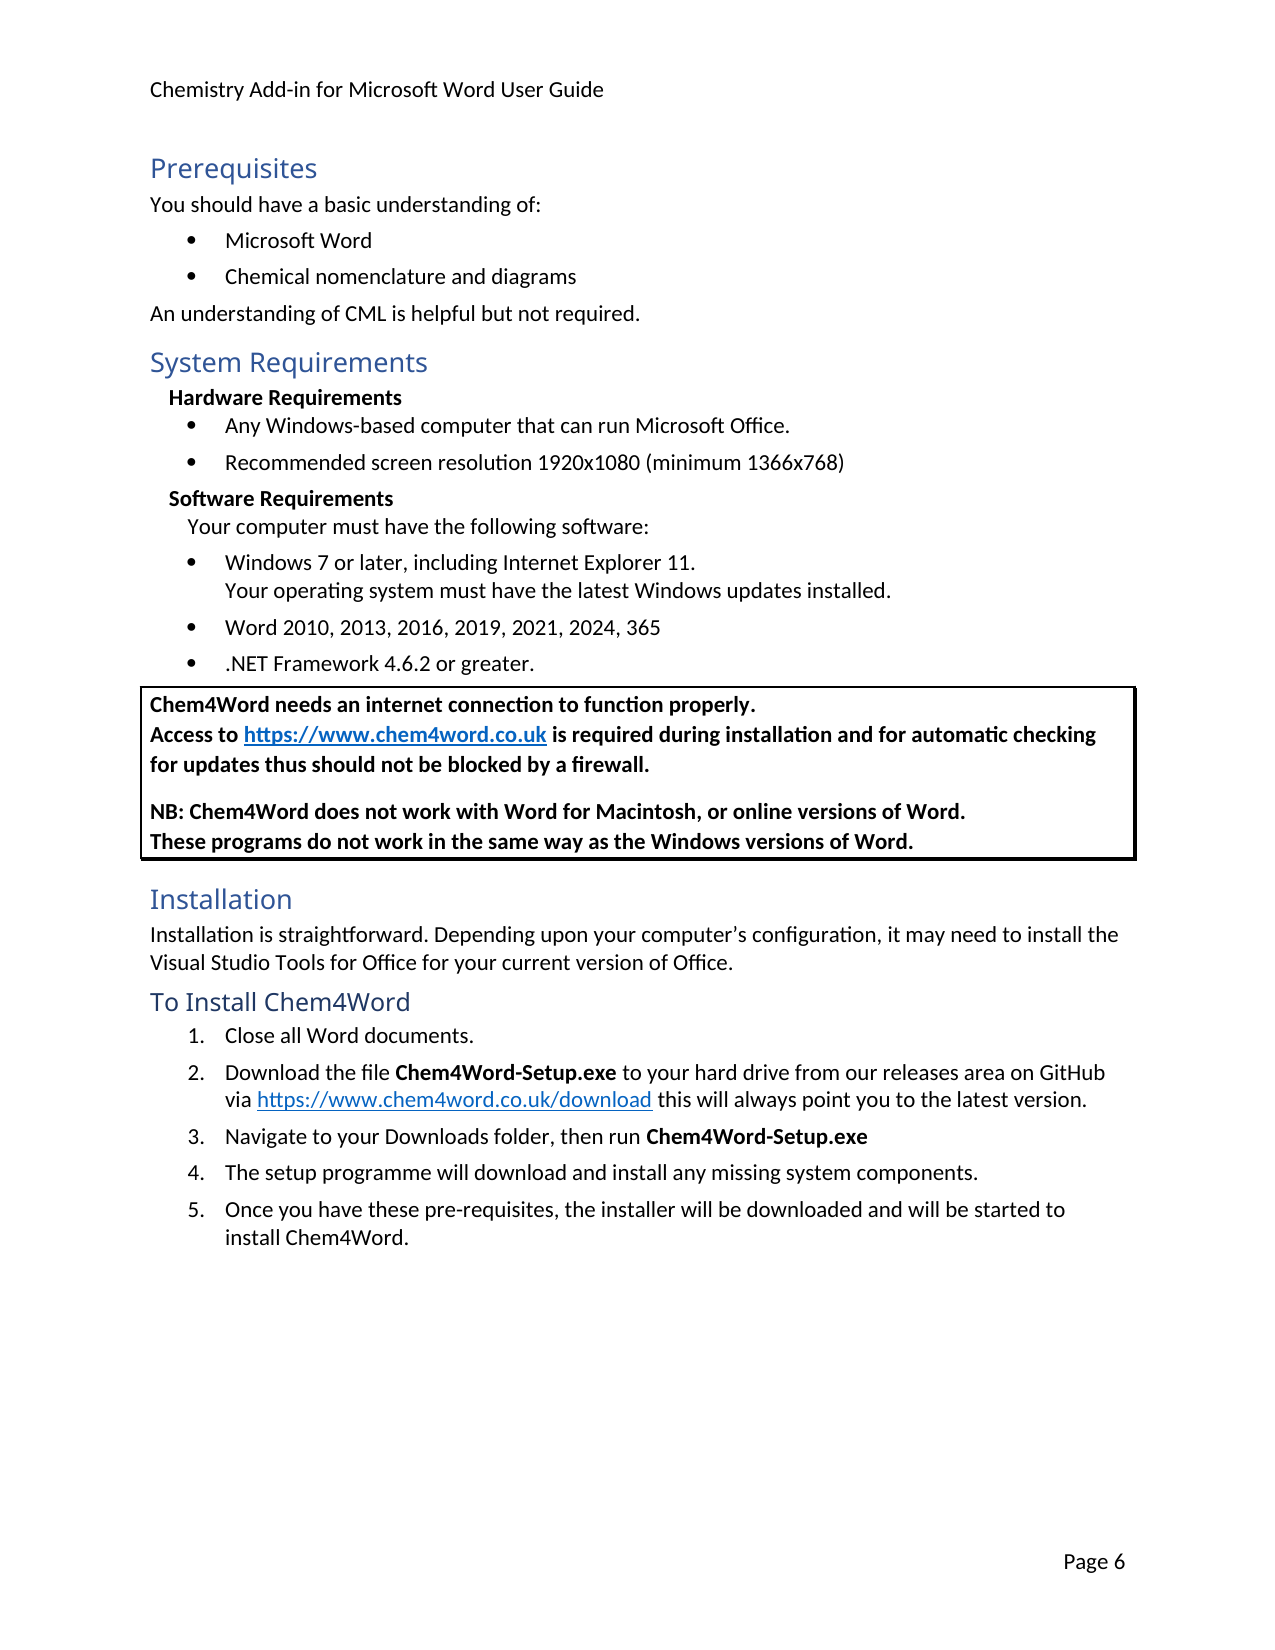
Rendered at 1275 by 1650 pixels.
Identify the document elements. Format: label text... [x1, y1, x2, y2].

text Software Requirements [169, 484, 1125, 512]
list .NET Framework 4.6.2 or greater. [187, 649, 1125, 677]
text Hardware Requirements [169, 383, 1125, 411]
list Recommended screen resolution 1920x1080 (minimum 1366x768) [187, 448, 1125, 476]
list Once you have these pre-requisites, the installer will be downloaded and will be started to install Chem4Word. [187, 1195, 1125, 1251]
subtitle System Requirements [150, 343, 1125, 380]
subtitle To Install Chem4Word [150, 984, 1125, 1018]
list Windows 7 or later, including Internet Explorer 11. Your operating system must have the latest Windows updates installed. [187, 548, 1125, 604]
list Word 2010, 2013, 2016, 2019, 2021, 2024, 365 [187, 613, 1125, 641]
list Installation is straightforward. Depending upon your computer’s configuration, it may need to install the Visual Studio Tools for Office for your current version of Office. [150, 920, 1125, 976]
list Chemical nomenclature and diagrams [187, 262, 1125, 291]
text NB: Chem4Word does not work with Word for Macintosh, or online versions of Word. These programs do not work in the same way as the Windows versions of Word. [142, 793, 1133, 857]
text Chem4Word needs an internet connection to function properly. Access to https://www.chem4word.co.uk is required during installation and for automatic checking for updates thus should not be blocked by a firewall. [142, 688, 1133, 778]
subtitle Installation [150, 880, 1125, 917]
list Close all Word documents. [187, 1021, 1125, 1049]
subtitle Prerequisites [150, 150, 1125, 187]
list Navigate to your Downloads folder, then run Chem4Word-Setup.exe [187, 1122, 1125, 1150]
text Your computer must have the following software: [187, 512, 1125, 540]
list The setup programme will download and install any missing system components. [187, 1158, 1125, 1186]
list Any Windows-based computer that can run Microsoft Office. [187, 411, 1125, 439]
text An understanding of CML is helpful but not required. [150, 299, 1125, 327]
text You should have a basic understanding of: [150, 190, 1125, 218]
list Microsoft Word [187, 226, 1125, 254]
list Download the file Chem4Word-Setup.exe to your hard drive from our releases area on GitHub via https://www.chem4word.co.uk/download this will always point you to the latest version. [187, 1058, 1125, 1114]
